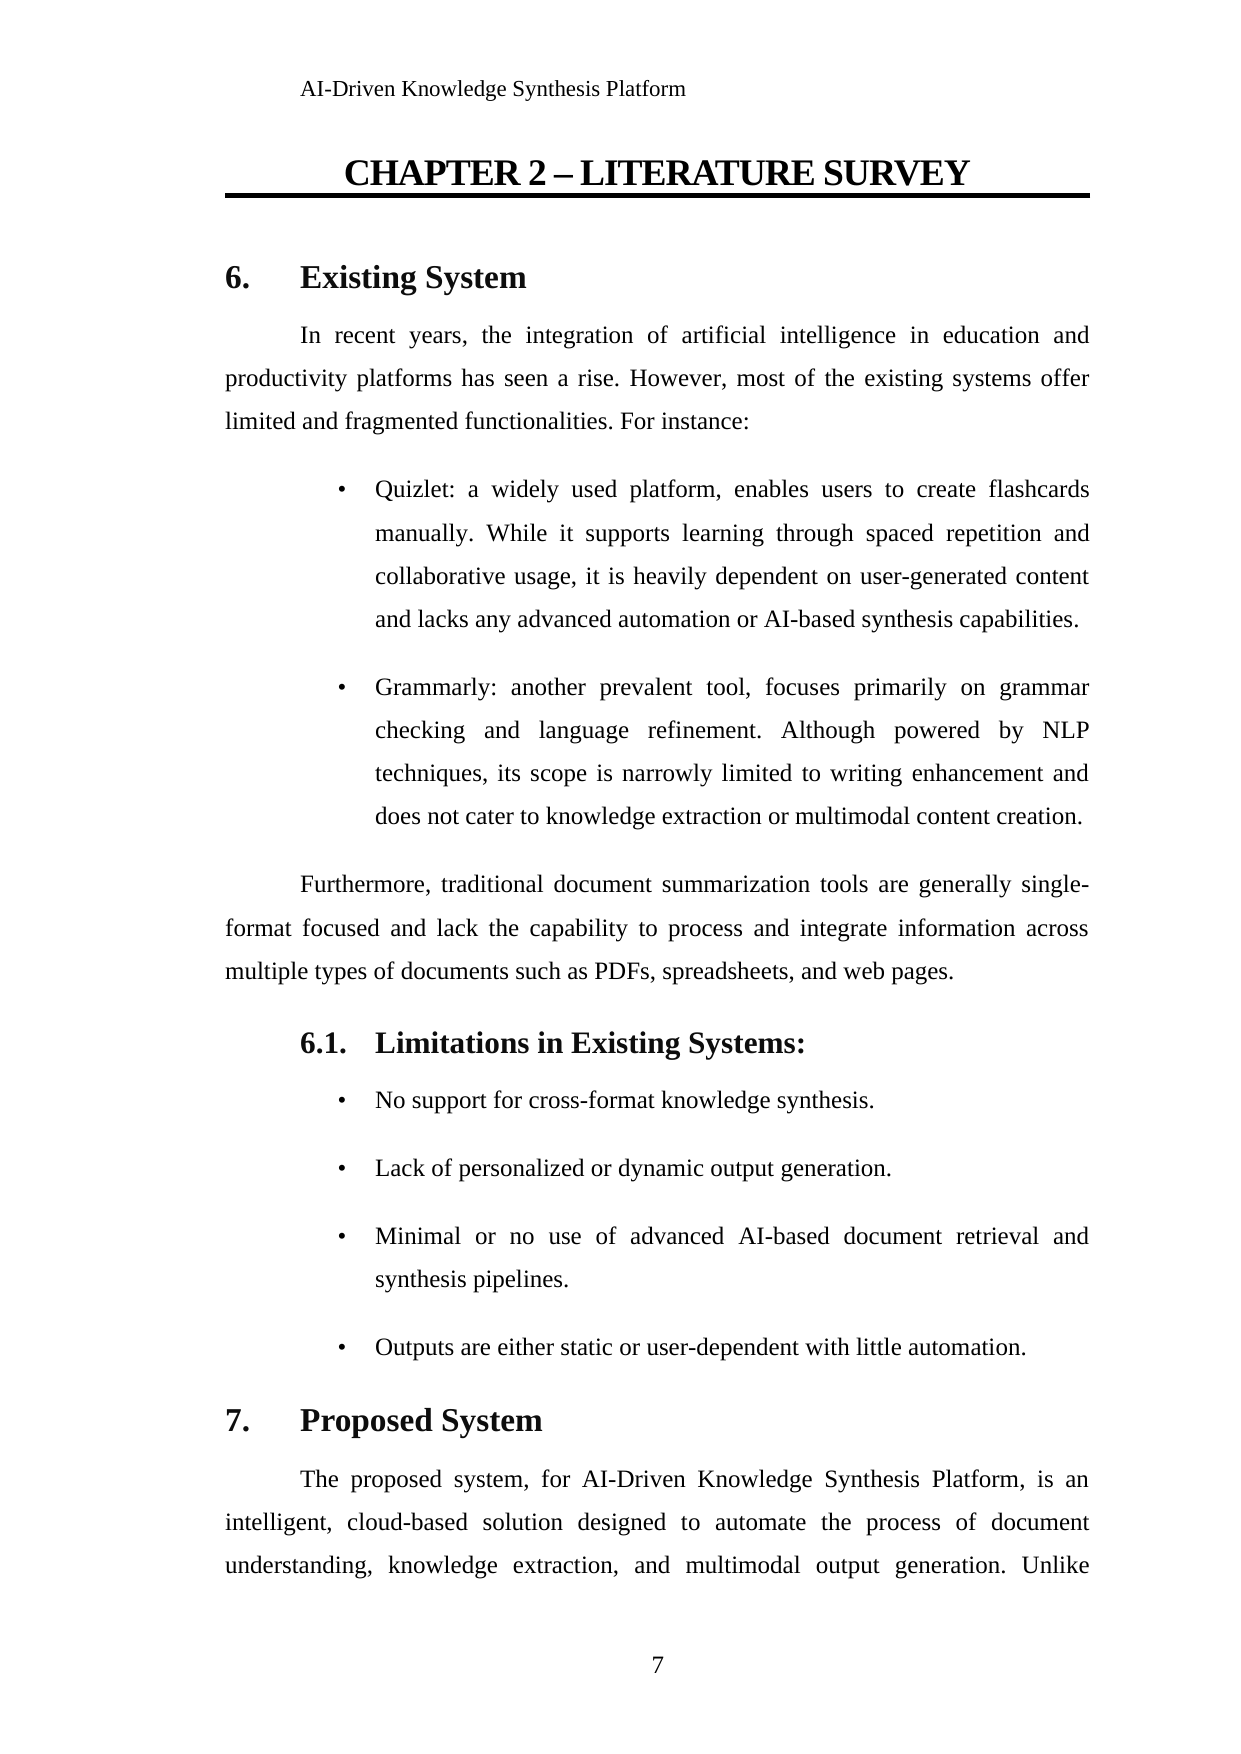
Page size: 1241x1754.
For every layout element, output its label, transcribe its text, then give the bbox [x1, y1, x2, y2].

subtitle Limitations in Existing Systems: [300, 1024, 1090, 1060]
subtitle Existing System [225, 257, 1090, 295]
text In recent years, the integration of artificial intelligence in education and productivity platforms has seen a rise. However, most of the existing systems offer limited and fragmented functionalities. For instance: [225, 320, 1090, 435]
title CHAPTER 2 – LITERATURE SURVEY [225, 150, 1090, 193]
list Quizlet: a widely used platform, enables users to create flashcards manually. While it supports learning through spaced repetition and collaborative usage, it is heavily dependent on user-generated content and lacks any advanced automation or AI-based synthesis capabilities. [337, 474, 1090, 633]
list Minimal or no use of advanced AI-based document retrieval and synthesis pipelines. [337, 1221, 1090, 1293]
list No support for cross-format knowledge synthesis. [337, 1085, 1090, 1114]
text Furthermore, traditional document summarization tools are generally single- format focused and lack the capability to process and integrate information across multiple types of documents such as PDFs, spreadsheets, and web pages. [225, 869, 1090, 984]
subtitle Proposed System [225, 1401, 1090, 1439]
list Outputs are either static or user-dependent with little automation. [337, 1332, 1090, 1361]
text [225, 1464, 1090, 1579]
list Lack of personalized or dynamic output generation. [337, 1153, 1090, 1182]
list Grammarly: another prevalent tool, focuses primarily on grammar checking and language refinement. Although powered by NLP techniques, its scope is narrowly limited to writing enhancement and does not cater to knowledge extraction or multimodal content creation. [337, 672, 1090, 830]
